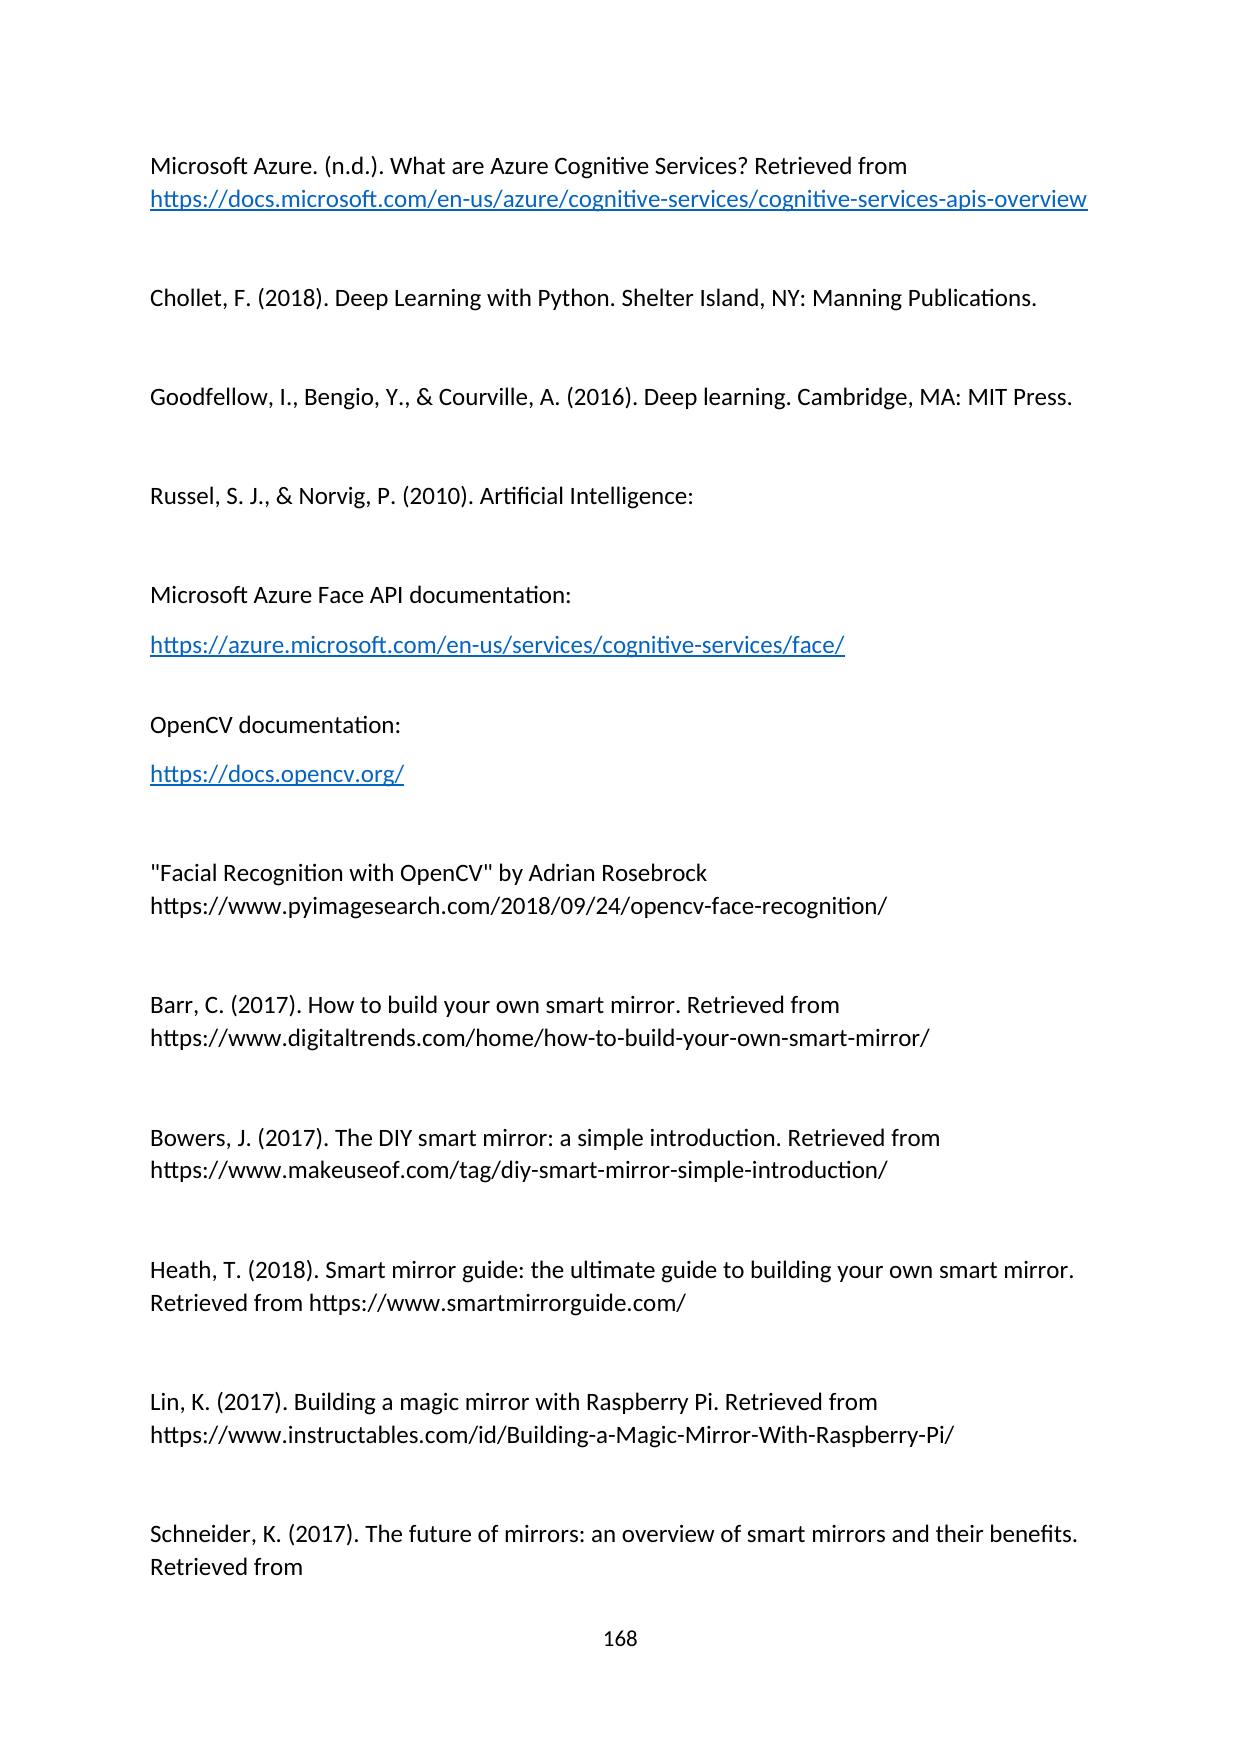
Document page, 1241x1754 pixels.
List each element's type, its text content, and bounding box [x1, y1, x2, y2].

text Russel, S. J., & Norvig, P. (2010). Artificial Intelligence: [150, 480, 1090, 511]
text https://azure.microsoft.com/en-us/services/cognitive-services/face/ [150, 629, 1090, 690]
text Microsoft Azure. (n.d.). What are Azure Cognitive Services? Retrieved from https://docs.microsoft.com/en-us/azure/cognitive-services/cognitive-services-apis-overview [150, 150, 1090, 213]
text https://docs.opencv.org/ [150, 758, 1090, 789]
text OpenCV documentation: [150, 709, 1090, 739]
text Lin, K. (2017). Building a magic mirror with Raspberry Pi. Retrieved from https://www.instructables.com/id/Building-a-Magic-Mirror-With-Raspberry-Pi/ [150, 1386, 1090, 1449]
text Barr, C. (2017). How to build your own smart mirror. Retrieved from https://www.digitaltrends.com/home/how-to-build-your-own-smart-mirror/ [150, 989, 1090, 1053]
text Goodfellow, I., Bengio, Y., & Courville, A. (2016). Deep learning. Cambridge, MA: MIT Press. [150, 381, 1090, 412]
text Heath, T. (2018). Smart mirror guide: the ultimate guide to building your own smart mirror. Retrieved from https://www.smartmirrorguide.com/ [150, 1254, 1090, 1317]
text Microsoft Azure Face API documentation: [150, 579, 1090, 610]
text Bowers, J. (2017). The DIY smart mirror: a simple introduction. Retrieved from https://www.makeuseof.com/tag/diy-smart-mirror-simple-introduction/ [150, 1122, 1090, 1185]
text "Facial Recognition with OpenCV" by Adrian Rosebrock https://www.pyimagesearch.com/2018/09/24/opencv-face-recognition/ [150, 857, 1090, 921]
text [150, 1518, 1090, 1581]
text Chollet, F. (2018). Deep Learning with Python. Shelter Island, NY: Manning Publications. [150, 282, 1090, 313]
